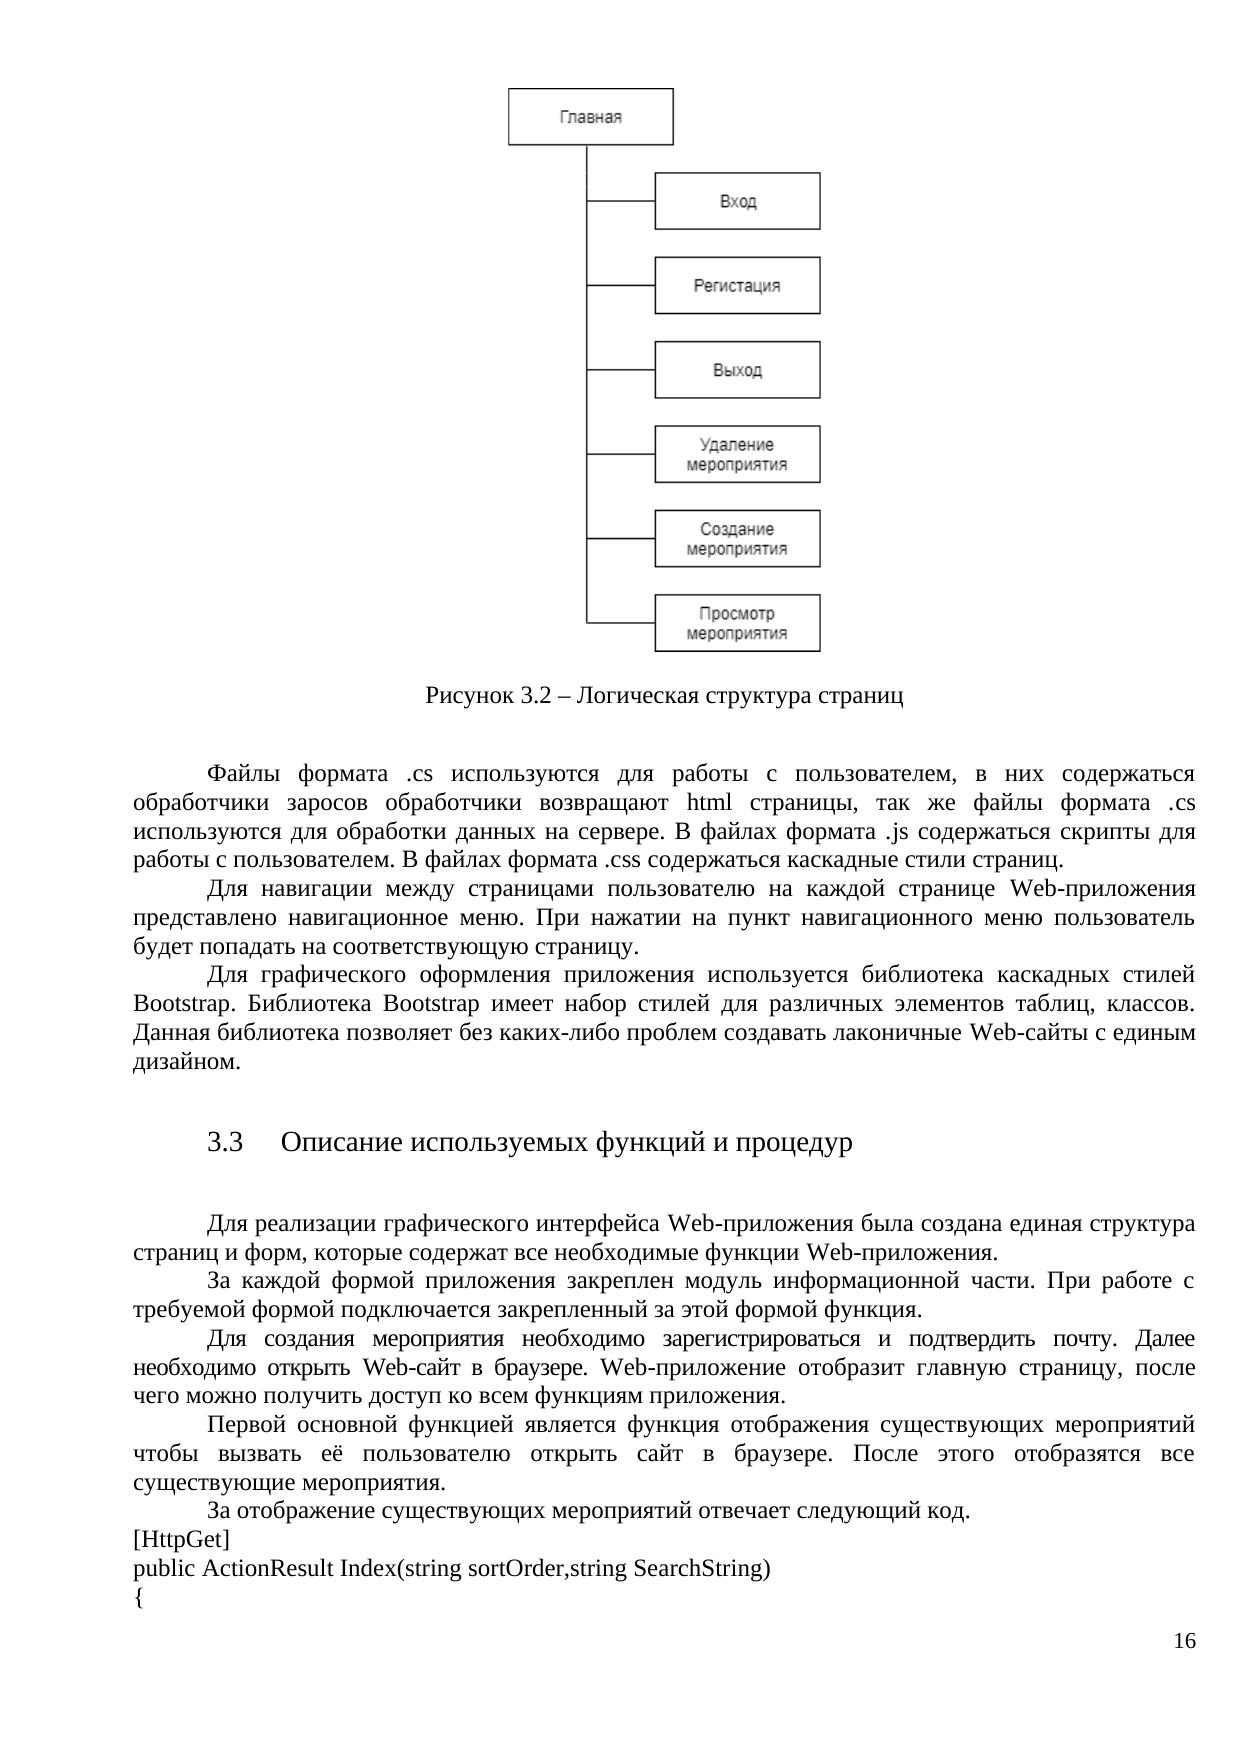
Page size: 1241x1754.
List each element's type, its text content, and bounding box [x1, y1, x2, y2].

text Файлы формата .cs используются для работы с пользователем, в них содержаться обработчики заросов обработчики возвращают html страницы, так же файлы формата .cs используются для обработки данных на сервере. В файлах формата .js содержаться скрипты для работы с пользователем. В файлах формата .сss содержаться каскадные стили страниц. [133, 758, 1196, 873]
text Первой основной функцией является функция отображения существующих мероприятий чтобы вызвать её пользователю открыть сайт в браузере. После этого отобразятся все существующие мероприятия. [133, 1409, 1196, 1496]
text { [133, 1582, 1196, 1611]
text [HttpGet] [133, 1524, 1196, 1553]
text Для графического оформления приложения используется библиотека каскадных стилей Bootstrap. Библиотека Bootstrap имеет набор стилей для различных элементов таблиц, классов. Данная библиотека позволяет без каких-либо проблем создавать лаконичные Web-сайты с единым дизайном. [133, 959, 1196, 1074]
text За отображение существующих мероприятий отвечает следующий код. [133, 1496, 1196, 1524]
text Для реализации графического интерфейса Web-приложения была создана единая структура страниц и форм, которые содержат все необходимые функции Web-приложения. [133, 1208, 1196, 1266]
text Рисунок 3.2 – Логическая структура страниц [133, 680, 1196, 709]
text За каждой формой приложения закреплен модуль информационной части. При работе с требуемой формой подключается закрепленный за этой формой функция. [133, 1266, 1196, 1323]
list Описание используемых функций и процедур [133, 1124, 1196, 1158]
text Для навигации между страницами пользователю на каждой странице Web-приложения представлено навигационное меню. При нажатии на пункт навигационного меню пользователь будет попадать на соответствующую страницу. [133, 873, 1196, 959]
text public ActionResult Index(string sortOrder,string SearchString) [133, 1553, 1196, 1582]
picture [508, 88, 821, 652]
text Для создания мероприятия необходимо зарегистрироваться и подтвердить почту. Далее необходимо открыть Web-сайт в браузере. Web-приложение отобразит главную страницу, после чего можно получить доступ ко всем функциям приложения. [133, 1323, 1196, 1409]
